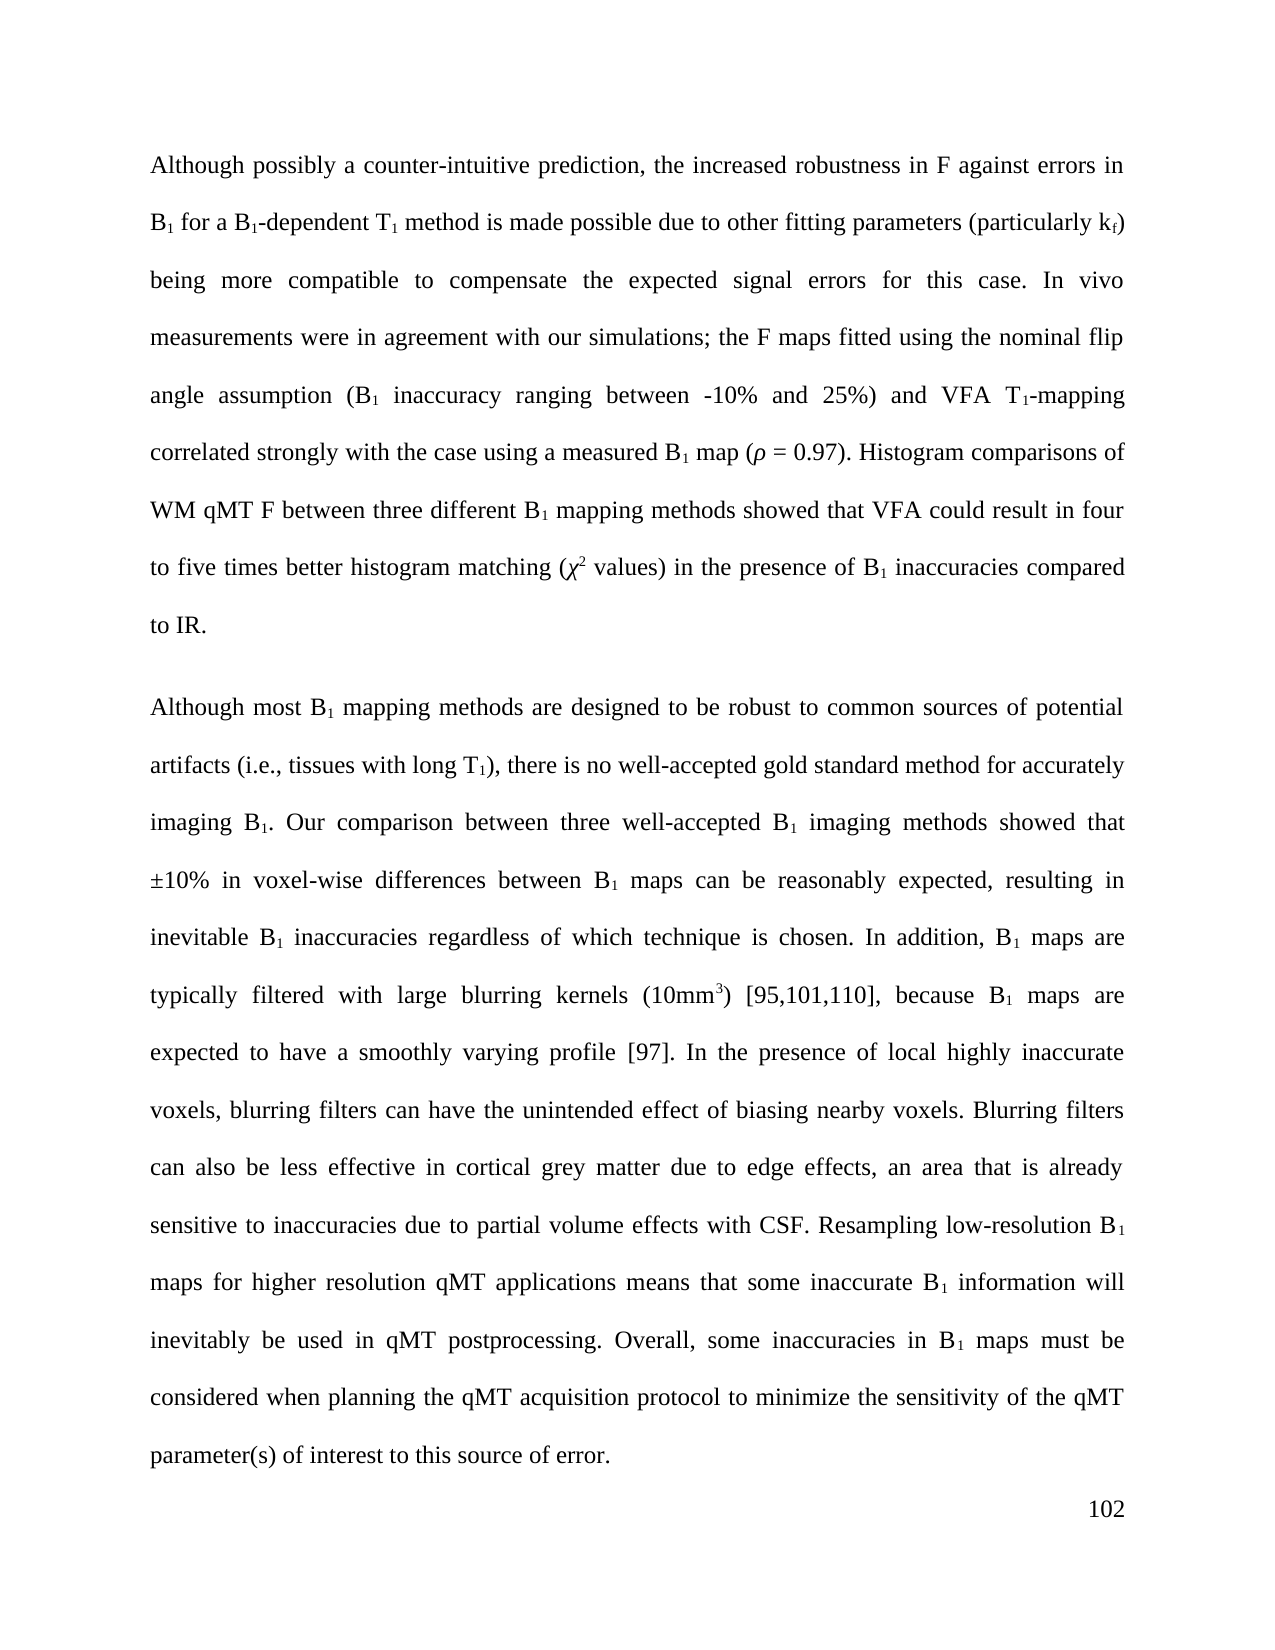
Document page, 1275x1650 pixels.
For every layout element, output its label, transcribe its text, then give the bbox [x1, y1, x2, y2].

text Although most B1 mapping methods are designed to be robust to common sources of potential artifacts (i.e., tissues with long T1), there is no well-accepted gold standard method for accurately imaging B1. Our comparison between three well-accepted B1 imaging methods showed that ±10% in voxel-wise differences between B1 maps can be reasonably expected, resulting in inevitable B1 inaccuracies regardless of which technique is chosen. In addition, B1 maps are typically filtered with large blurring kernels (10mm3) [95,101,110], because B1 maps are expected to have a smoothly varying profile [97]. In the presence of local highly inaccurate voxels, blurring filters can have the unintended effect of biasing nearby voxels. Blurring filters can also be less effective in cortical grey matter due to edge effects, an area that is already sensitive to inaccuracies due to partial volume effects with CSF. Resampling low-resolution B1 maps for higher resolution qMT applications means that some inaccurate B1 information will inevitably be used in qMT postprocessing. Overall, some inaccuracies in B1 maps must be considered when planning the qMT acquisition protocol to minimize the sensitivity of the qMT parameter(s) of interest to this source of error. [150, 692, 1125, 1469]
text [150, 150, 1125, 639]
